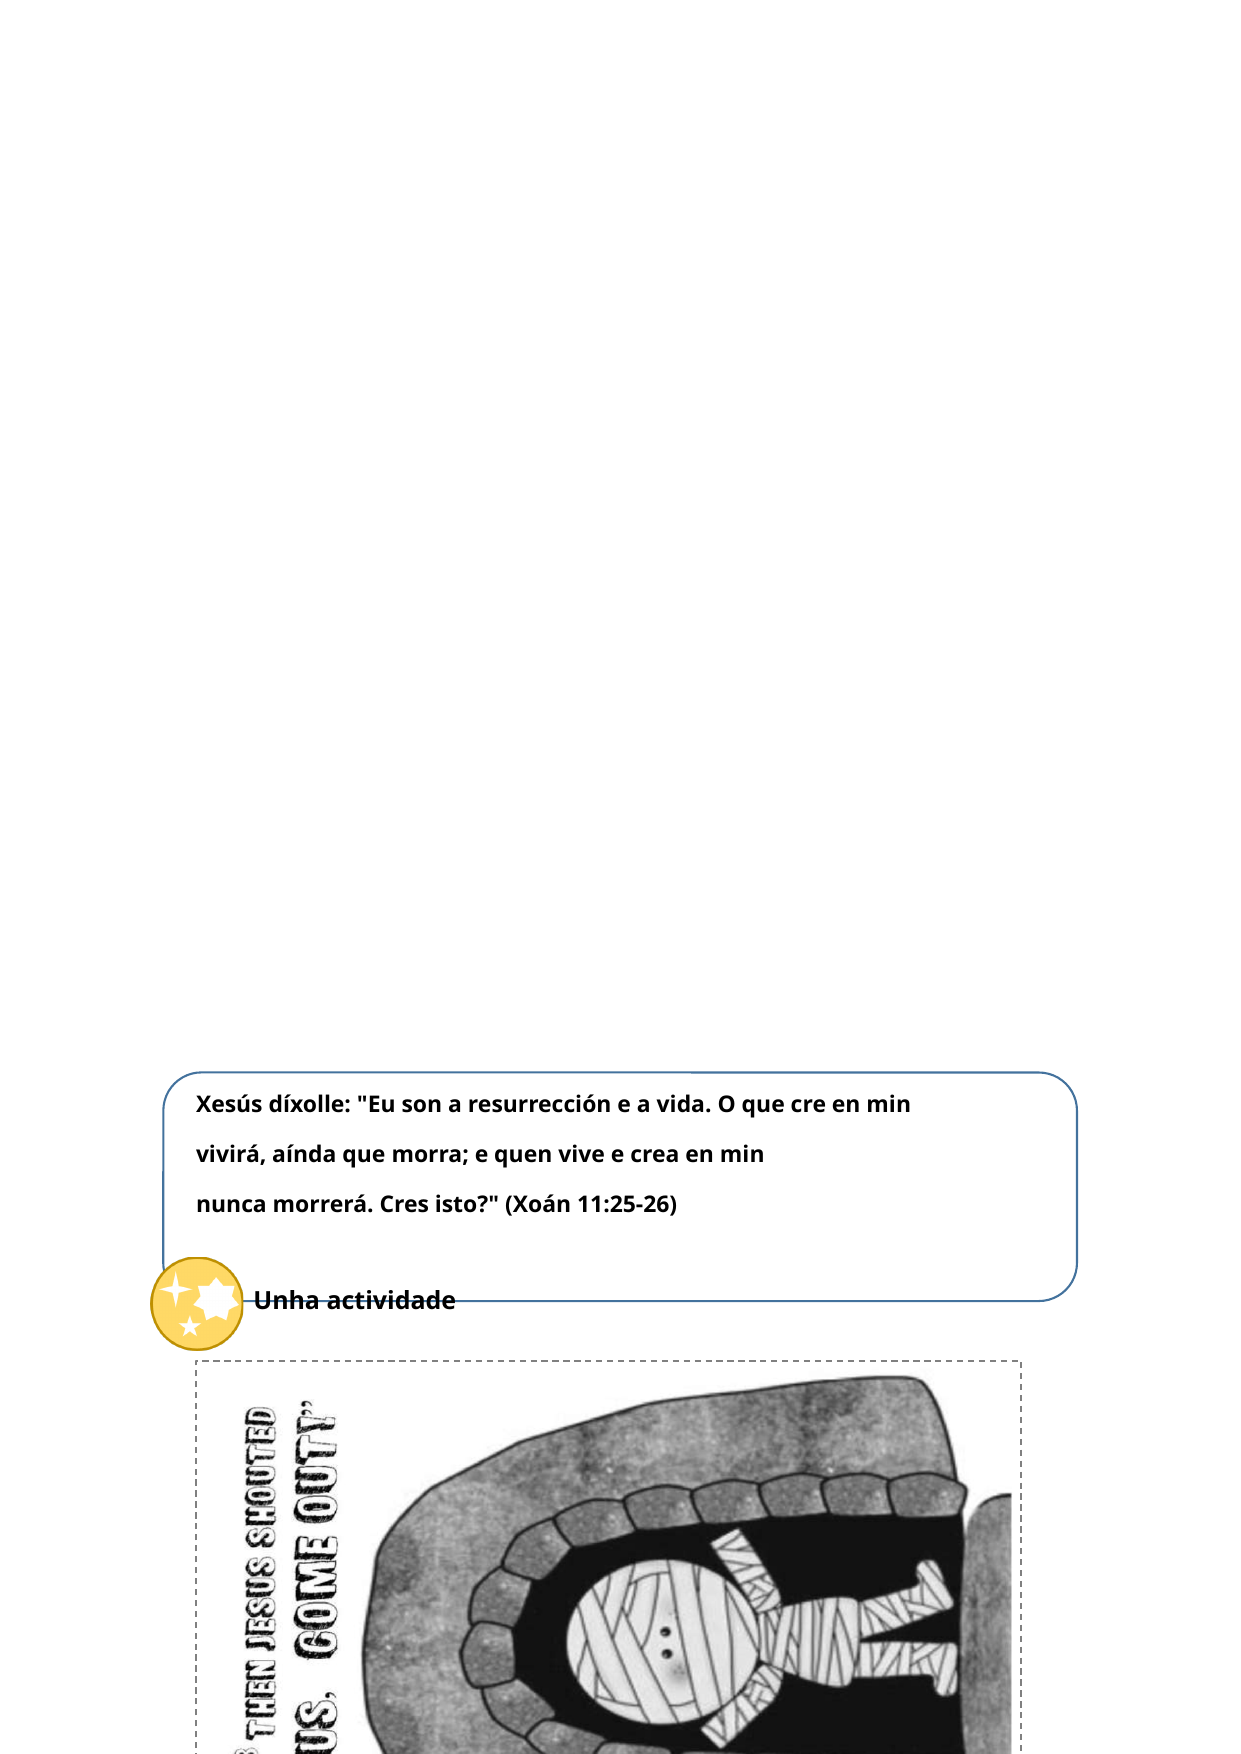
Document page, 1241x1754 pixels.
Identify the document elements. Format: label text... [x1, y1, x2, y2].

text nunca morrerá. Cres isto?" (Xoán 11:25-26) [150, 1188, 1090, 1220]
picture [198, 1362, 1020, 1754]
text Unha actividade [244, 1283, 1090, 1317]
text vivirá, aínda que morra; e quen vive e crea en min [150, 1138, 1090, 1169]
picture [150, 1257, 244, 1351]
text Xesús díxolle: "Eu son a resurrección e a vida. O que cre en min [150, 1088, 1090, 1119]
